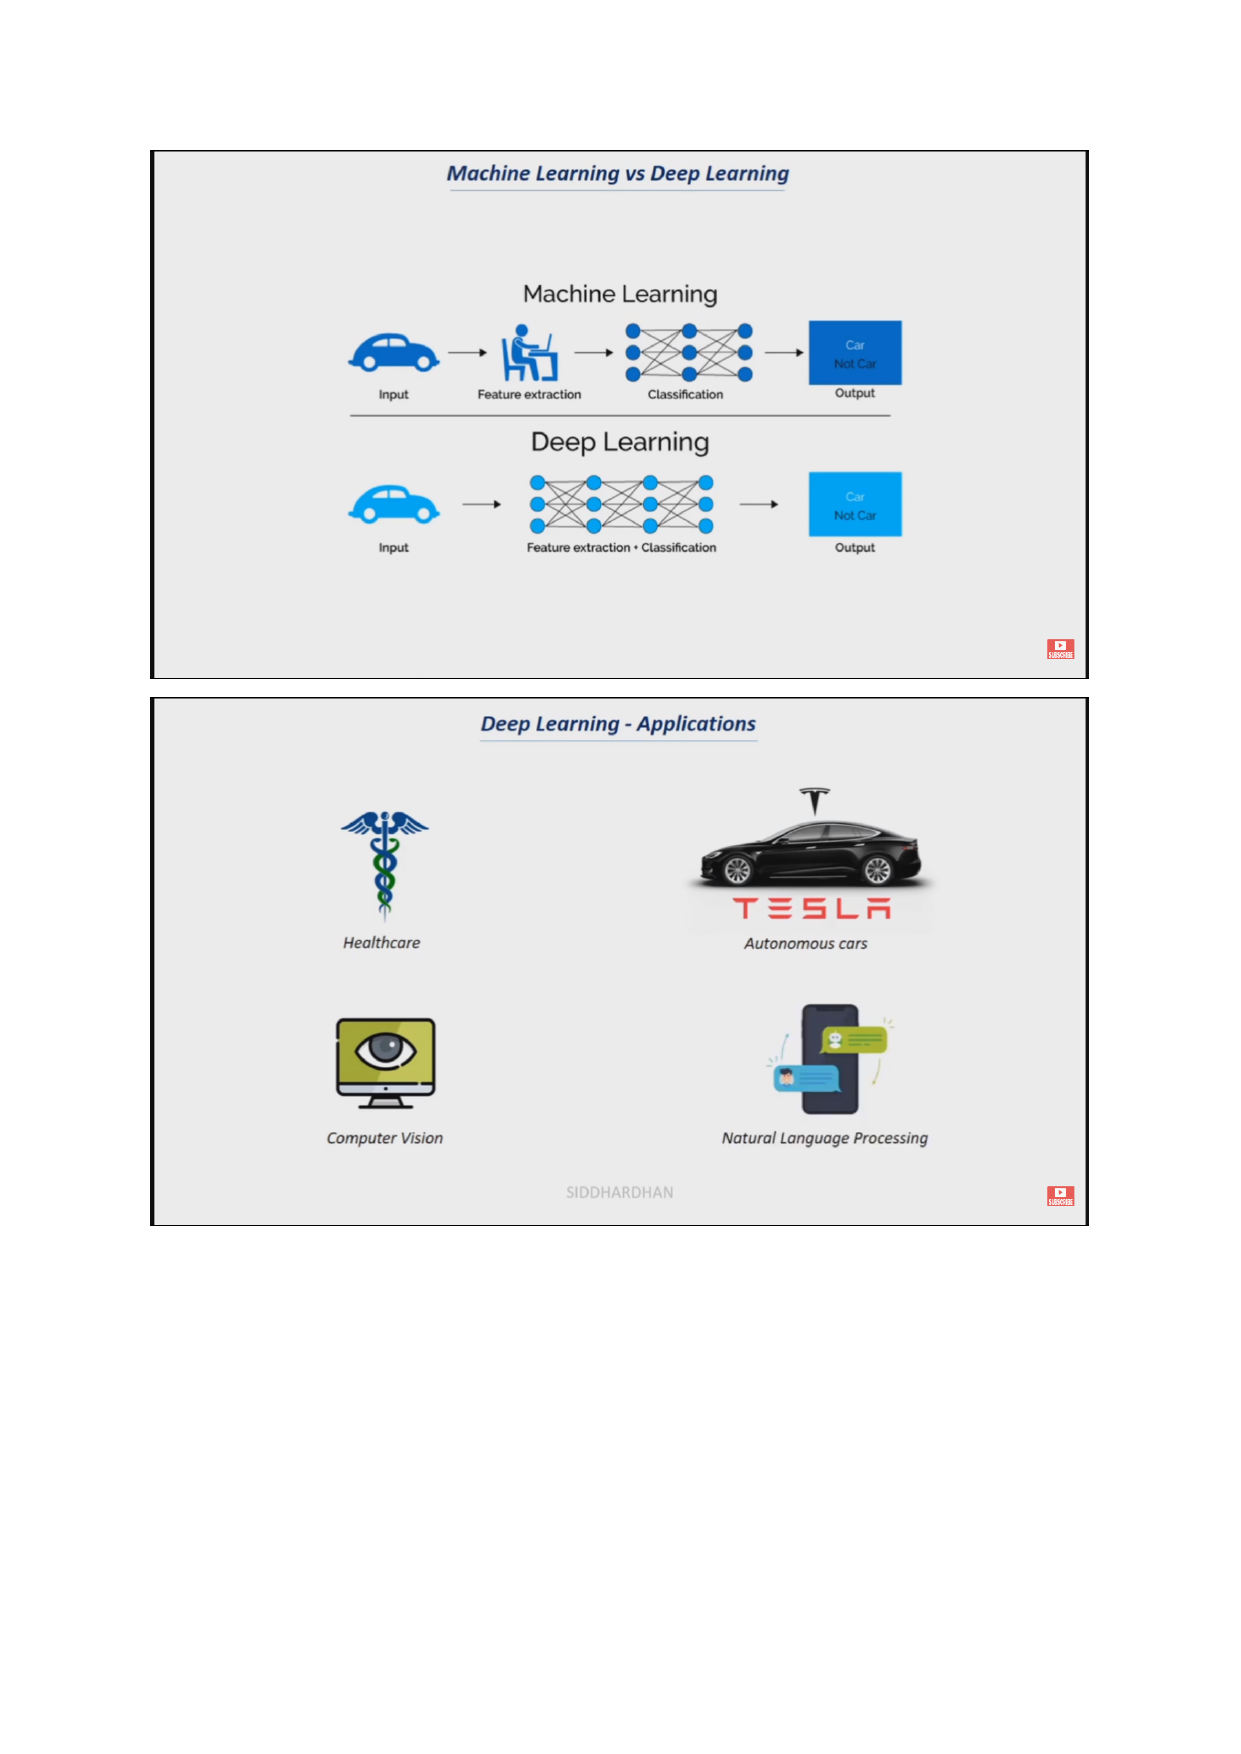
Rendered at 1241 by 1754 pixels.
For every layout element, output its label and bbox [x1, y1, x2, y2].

picture [150, 150, 1089, 679]
picture [150, 697, 1089, 1226]
